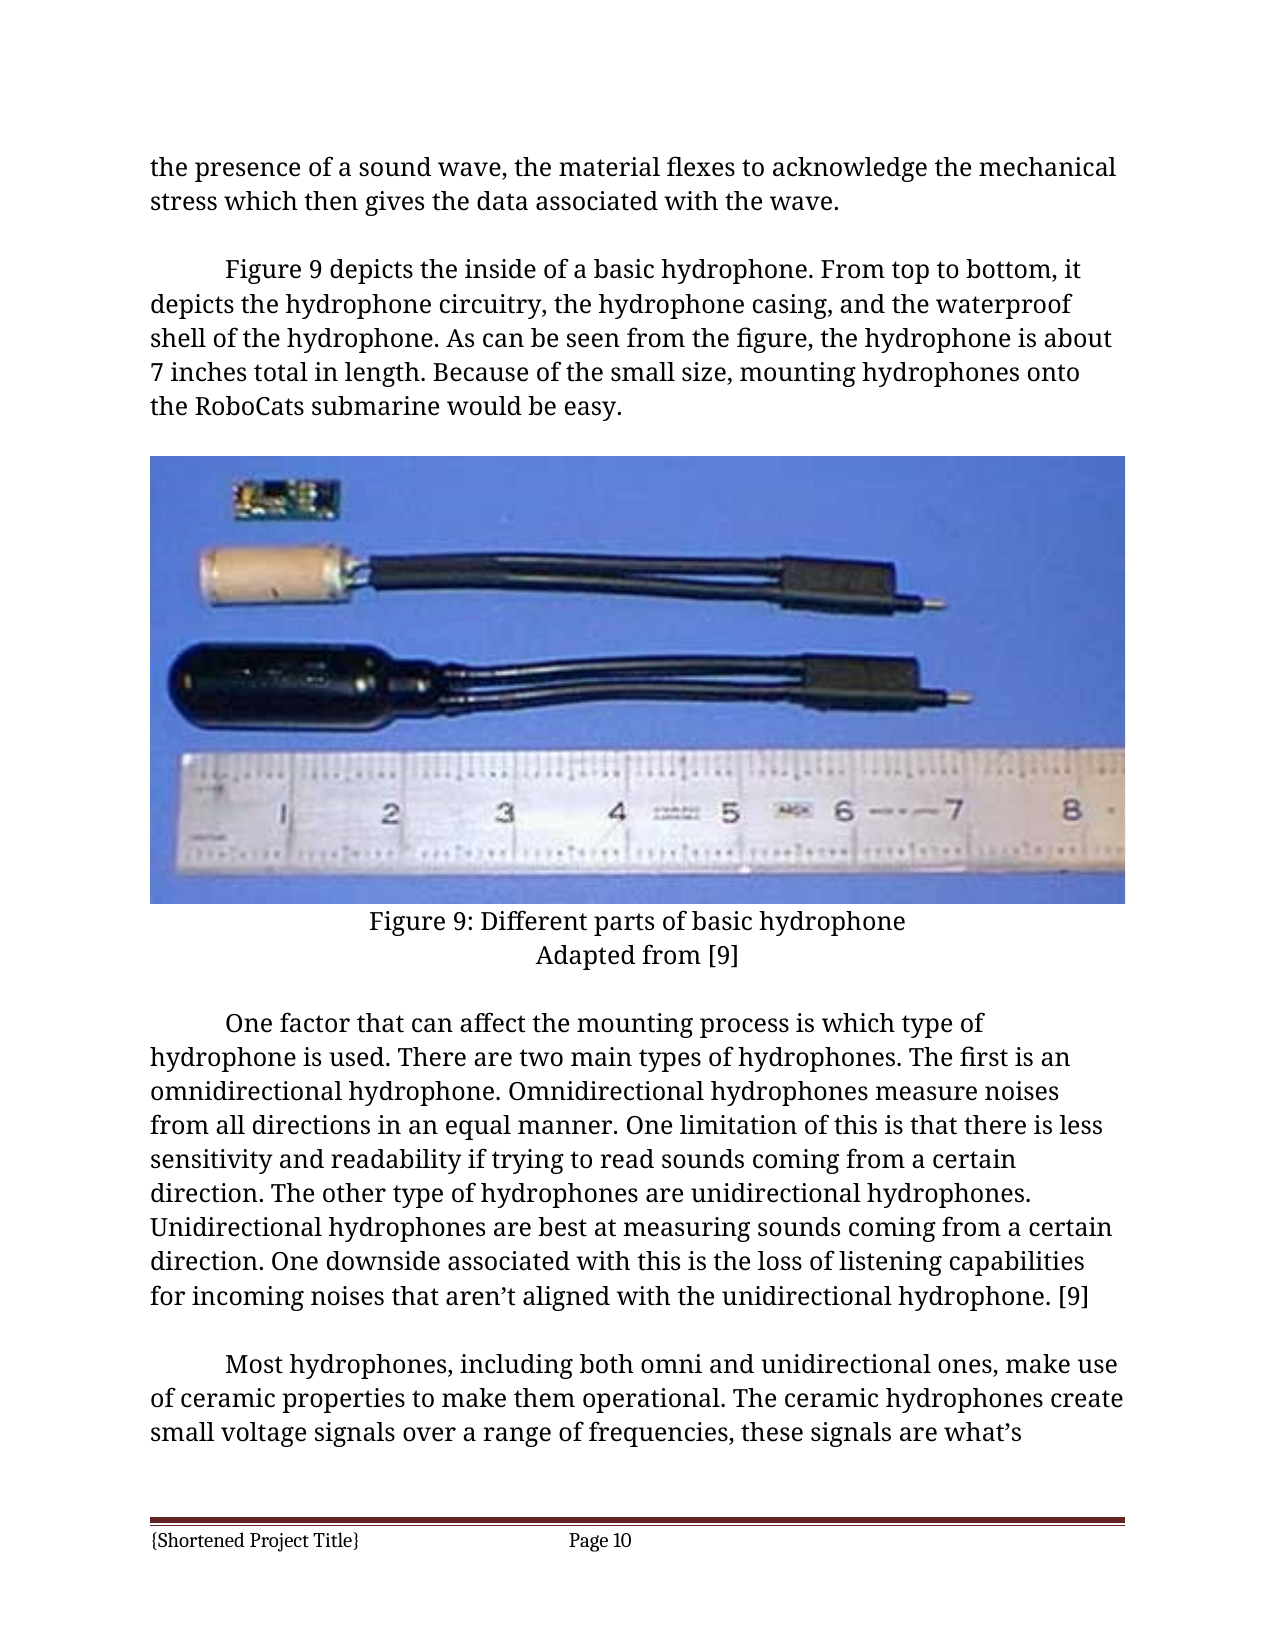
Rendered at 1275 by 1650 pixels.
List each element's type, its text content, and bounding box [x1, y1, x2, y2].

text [150, 1346, 1125, 1448]
text One factor that can affect the mounting process is which type of hydrophone is used. There are two main types of hydrophones. The first is an omnidirectional hydrophone. Omnidirectional hydrophones measure noises from all directions in an equal manner. One limitation of this is that there is less sensitivity and readability if trying to read sounds coming from a certain direction. The other type of hydrophones are unidirectional hydrophones. Unidirectional hydrophones are best at measuring sounds coming from a certain direction. One downside associated with this is the loss of listening capabilities for incoming noises that aren’t aligned with the unidirectional hydrophone. [9] [150, 1006, 1125, 1312]
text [150, 150, 1125, 218]
text Figure 9: Different parts of basic hydrophone [150, 904, 1125, 937]
text Adapted from [9] [150, 937, 1125, 972]
picture [150, 456, 1125, 904]
text Figure 9 depicts the inside of a basic hydrophone. From top to bottom, it depicts the hydrophone circuitry, the hydrophone casing, and the waterproof shell of the hydrophone. As can be seen from the figure, the hydrophone is about 7 inches total in length. Because of the small size, mounting hydrophones onto the RoboCats submarine would be easy. [150, 252, 1125, 422]
